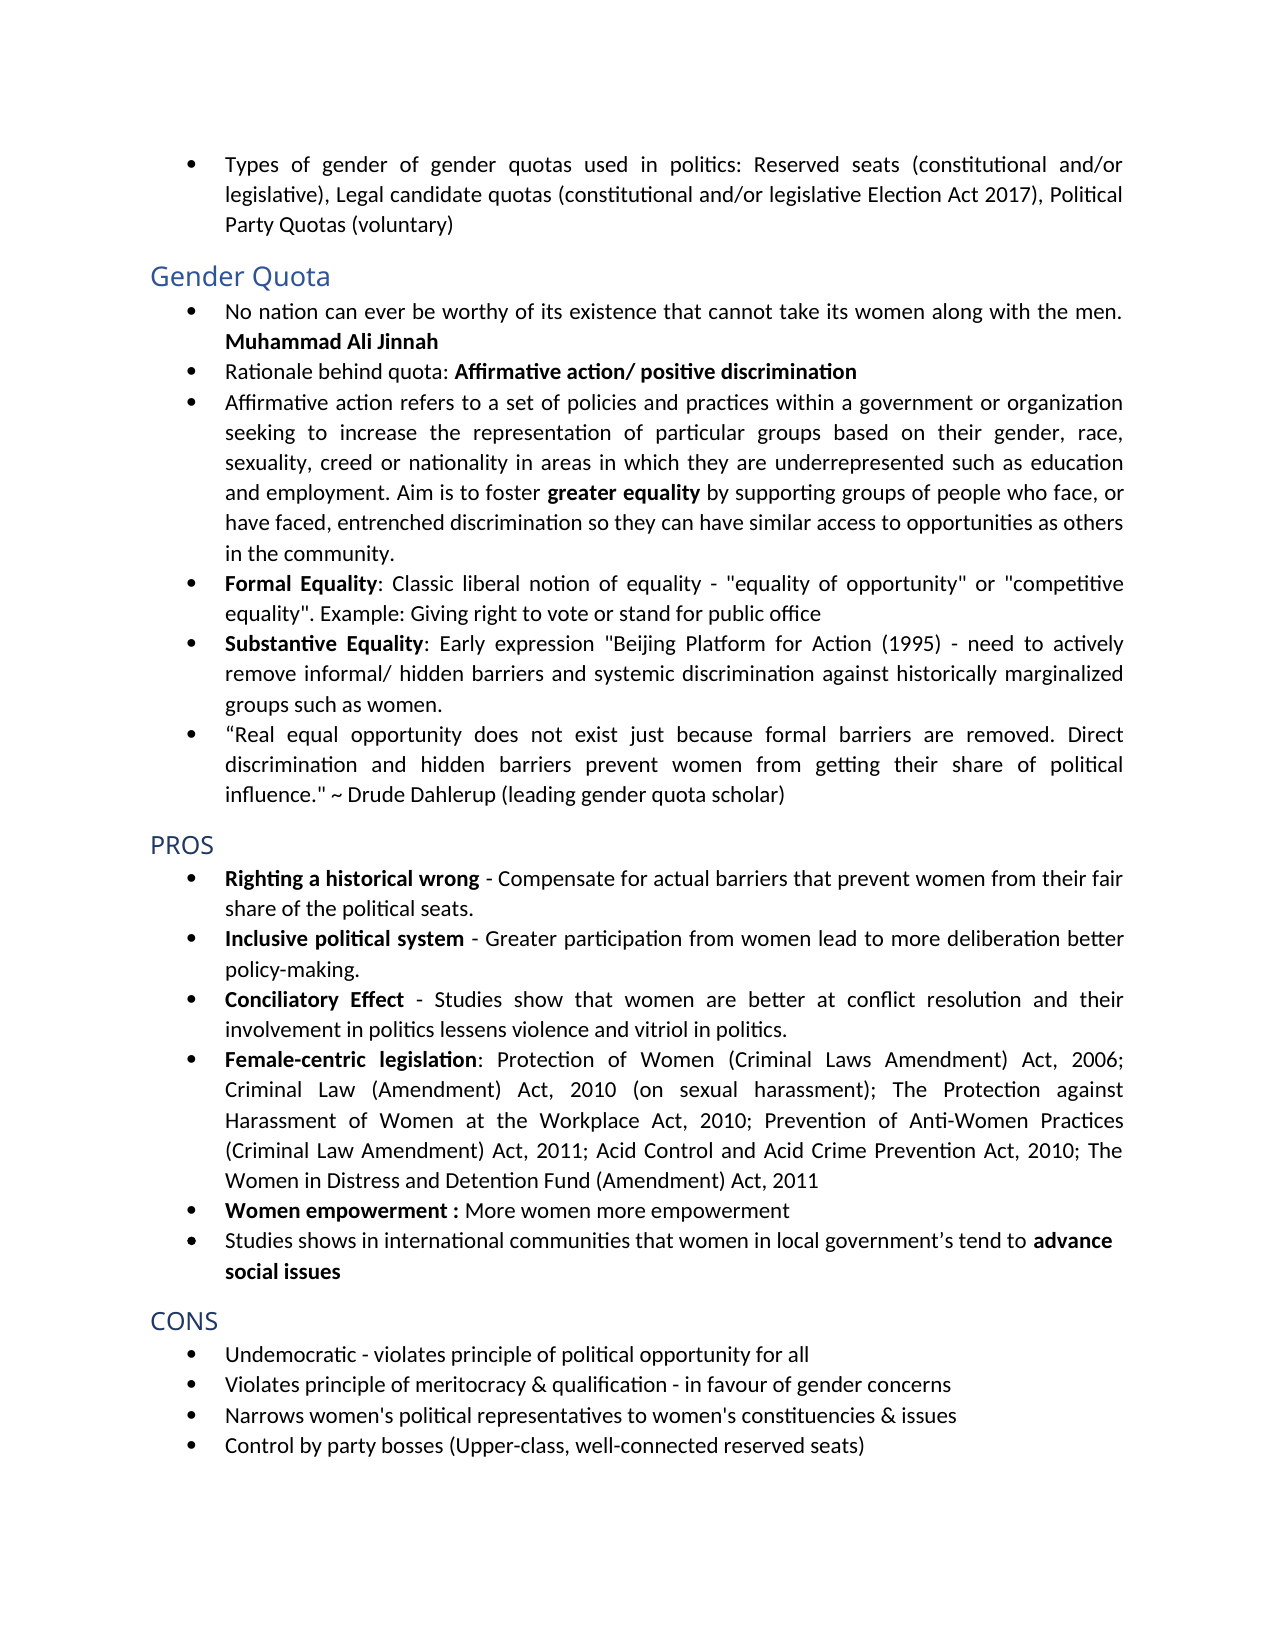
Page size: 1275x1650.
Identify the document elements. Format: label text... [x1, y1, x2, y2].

subtitle Gender Quota [150, 257, 1125, 294]
list Conciliatory Effect - Studies show that women are better at conflict resolution and their involvement in politics lessens violence and vitriol in politics. [187, 985, 1125, 1043]
list Studies shows in international communities that women in local government’s tend to advance social issues [187, 1227, 1125, 1285]
list Types of gender of gender quotas used in politics: Reserved seats (constitutional and/or legislative), Legal candidate quotas (constitutional and/or legislative Election Act 2017), Political Party Quotas (voluntary) [187, 150, 1125, 238]
list Substantive Equality: Early expression "Beijing Platform for Action (1995) - need to actively remove informal/ hidden barriers and systemic discrimination against historically marginalized groups such as women. [187, 629, 1125, 718]
list Undemocratic - violates principle of political opportunity for all [187, 1340, 1125, 1368]
subtitle CONS [150, 1304, 1125, 1338]
list Control by party bosses (Upper-class, well-connected reserved seats) [187, 1431, 1125, 1459]
list Inclusive political system - Greater participation from women lead to more deliberation better policy-making. [187, 924, 1125, 983]
list Violates principle of meritocracy & qualification - in favour of gender concerns [187, 1371, 1125, 1399]
list Female-centric legislation: Protection of Women (Criminal Laws Amendment) Act, 2006; Criminal Law (Amendment) Act, 2010 (on sexual harassment); The Protection against Harassment of Women at the Workplace Act, 2010; Prevention of Anti-Women Practices (Criminal Law Amendment) Act, 2011; Acid Control and Acid Crime Prevention Act, 2010; The Women in Distress and Detention Fund (Amendment) Act, 2011 [187, 1045, 1125, 1194]
list Formal Equality: Classic liberal notion of equality - "equality of opportunity" or "competitive equality". Example: Giving right to vote or stand for public office [187, 569, 1125, 627]
list Women empowerment : More women more empowerment [187, 1196, 1125, 1224]
list “Real equal opportunity does not exist just because formal barriers are removed. Direct discrimination and hidden barriers prevent women from getting their share of political influence." ~ Drude Dahlerup (leading gender quota scholar) [187, 720, 1125, 808]
list Affirmative action refers to a set of policies and practices within a government or organization seeking to increase the representation of particular groups based on their gender, race, sexuality, creed or nationality in areas in which they are underrepresented such as education and employment. Aim is to foster greater equality by supporting groups of people who face, or have faced, entrenched discrimination so they can have similar access to opportunities as others in the community. [187, 388, 1125, 567]
list Narrows women's political representatives to women's constituencies & issues [187, 1401, 1125, 1429]
list Rationale behind quota: Affirmative action/ positive discrimination [187, 357, 1125, 386]
subtitle PROS [150, 827, 1125, 861]
list Righting a historical wrong - Compensate for actual barriers that prevent women from their fair share of the political seats. [187, 864, 1125, 922]
list No nation can ever be worthy of its existence that cannot take its women along with the men. Muhammad Ali Jinnah [187, 297, 1125, 355]
